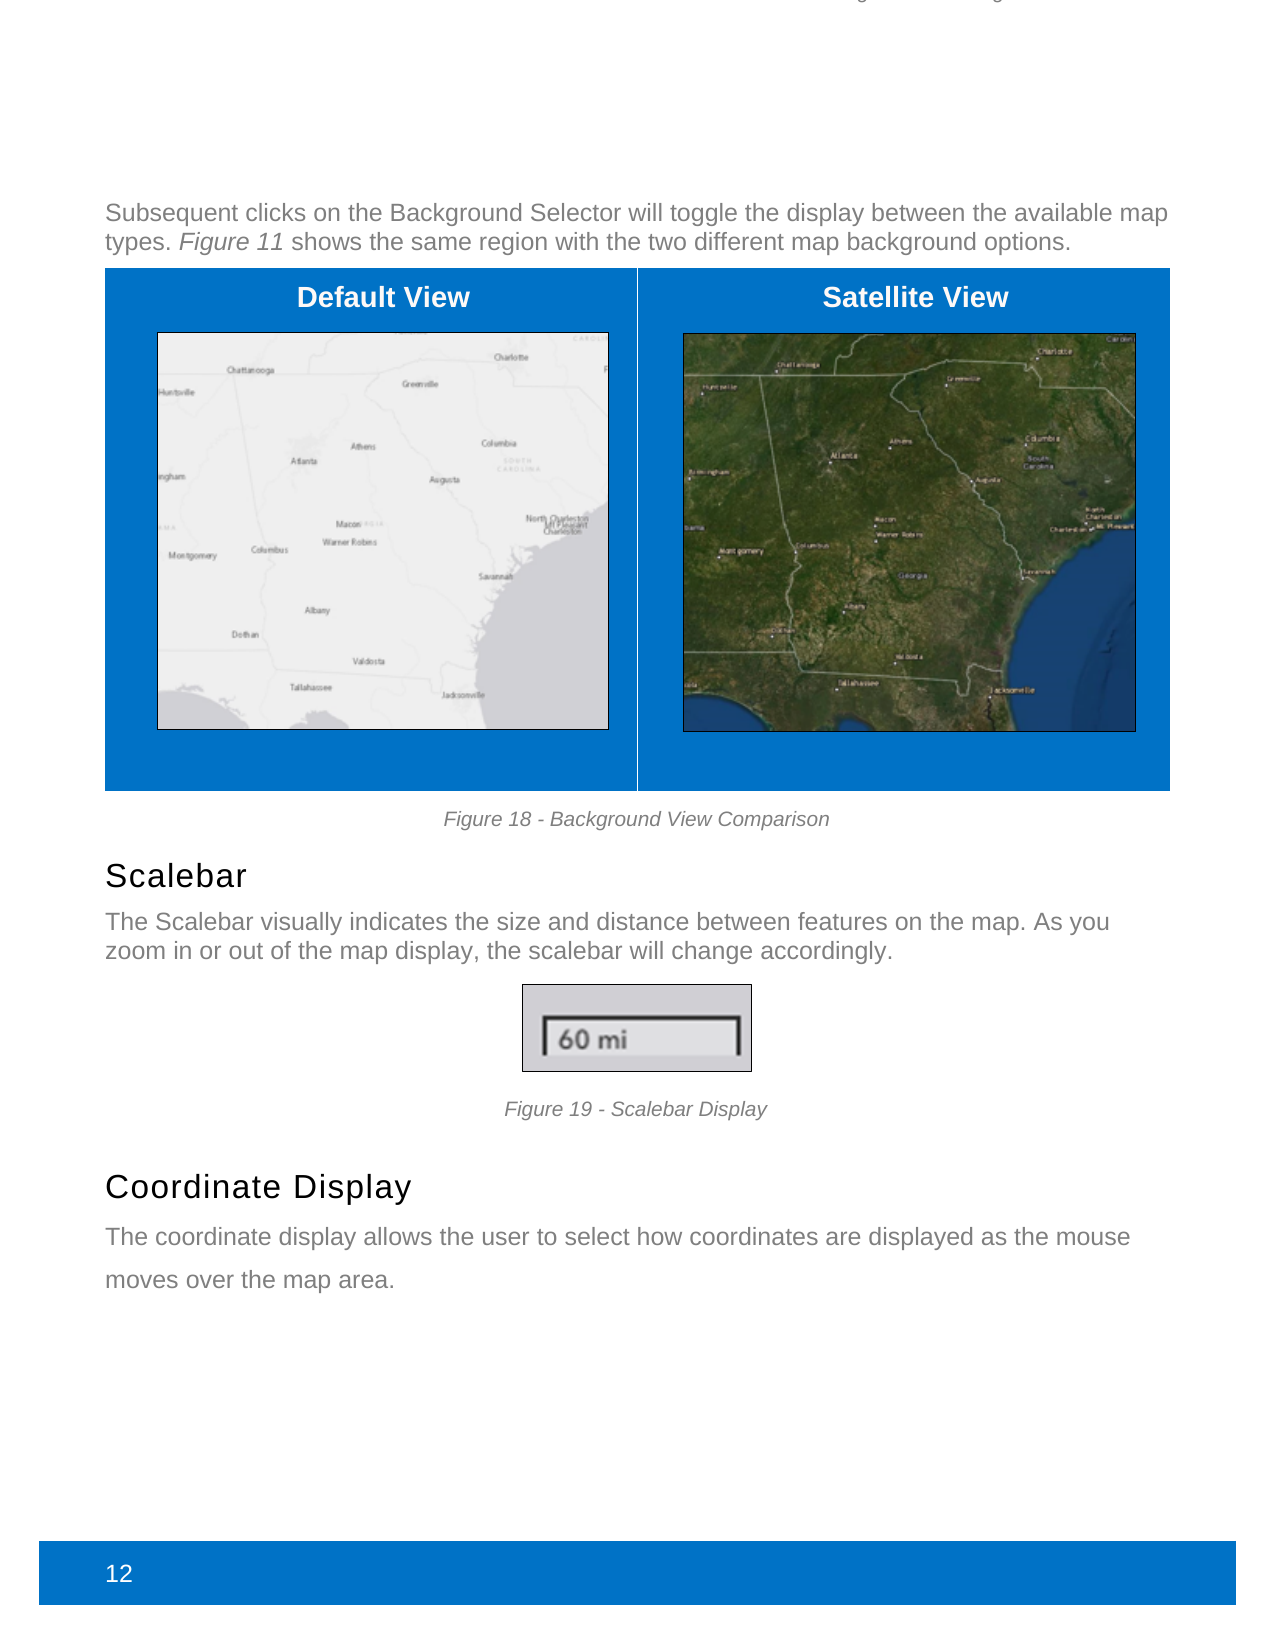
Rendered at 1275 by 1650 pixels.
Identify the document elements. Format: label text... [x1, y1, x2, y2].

picture [684, 334, 1135, 731]
picture [523, 985, 751, 1071]
text Figure 18 - Background View Comparison [105, 807, 1170, 831]
table_header Satellite View [638, 268, 1170, 791]
text The Scalebar visually indicates the size and distance between features on the map. As you zoom in or out of the map display, the scalebar will change accordingly. [105, 907, 1170, 965]
table_header Default View [105, 268, 637, 791]
subtitle Coordinate Display [105, 990, 1170, 1205]
picture [158, 333, 608, 729]
subtitle Scalebar [105, 856, 1170, 895]
text The coordinate display allows the user to select how coordinates are displayed as the mouse moves over the map area. [105, 1222, 1170, 1294]
